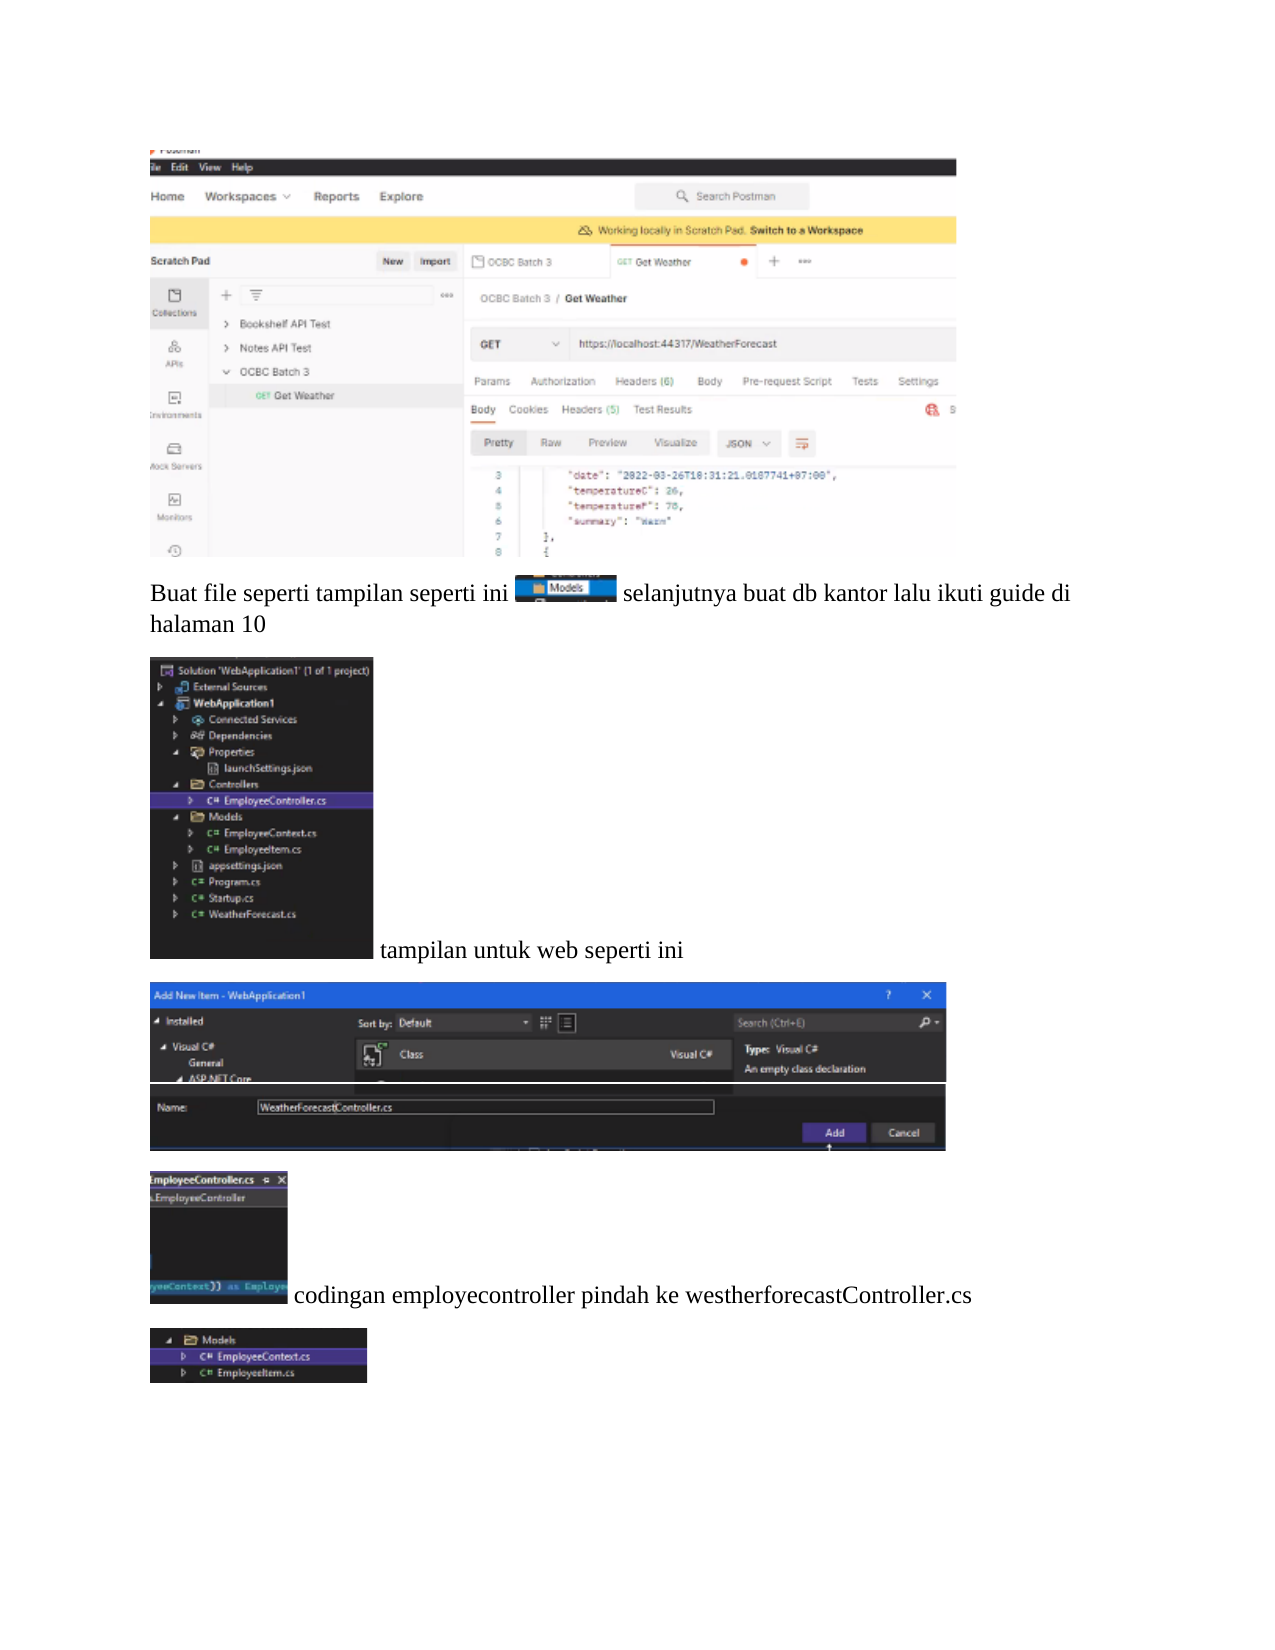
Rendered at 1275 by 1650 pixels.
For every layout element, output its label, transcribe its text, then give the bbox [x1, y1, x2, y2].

picture [150, 1171, 288, 1304]
picture [150, 150, 957, 557]
text codingan employecontroller pindah ke westherforecastController.cs [150, 1171, 1125, 1309]
picture [150, 982, 947, 1082]
text tampilan untuk web seperti ini [150, 657, 1125, 964]
picture [150, 1084, 946, 1151]
picture [150, 657, 374, 959]
picture [150, 1328, 368, 1383]
text Buat file seperti tampilan seperti ini selanjutnya buat db kantor lalu ikuti guide di halaman 10 [150, 575, 1125, 638]
picture [515, 575, 617, 602]
